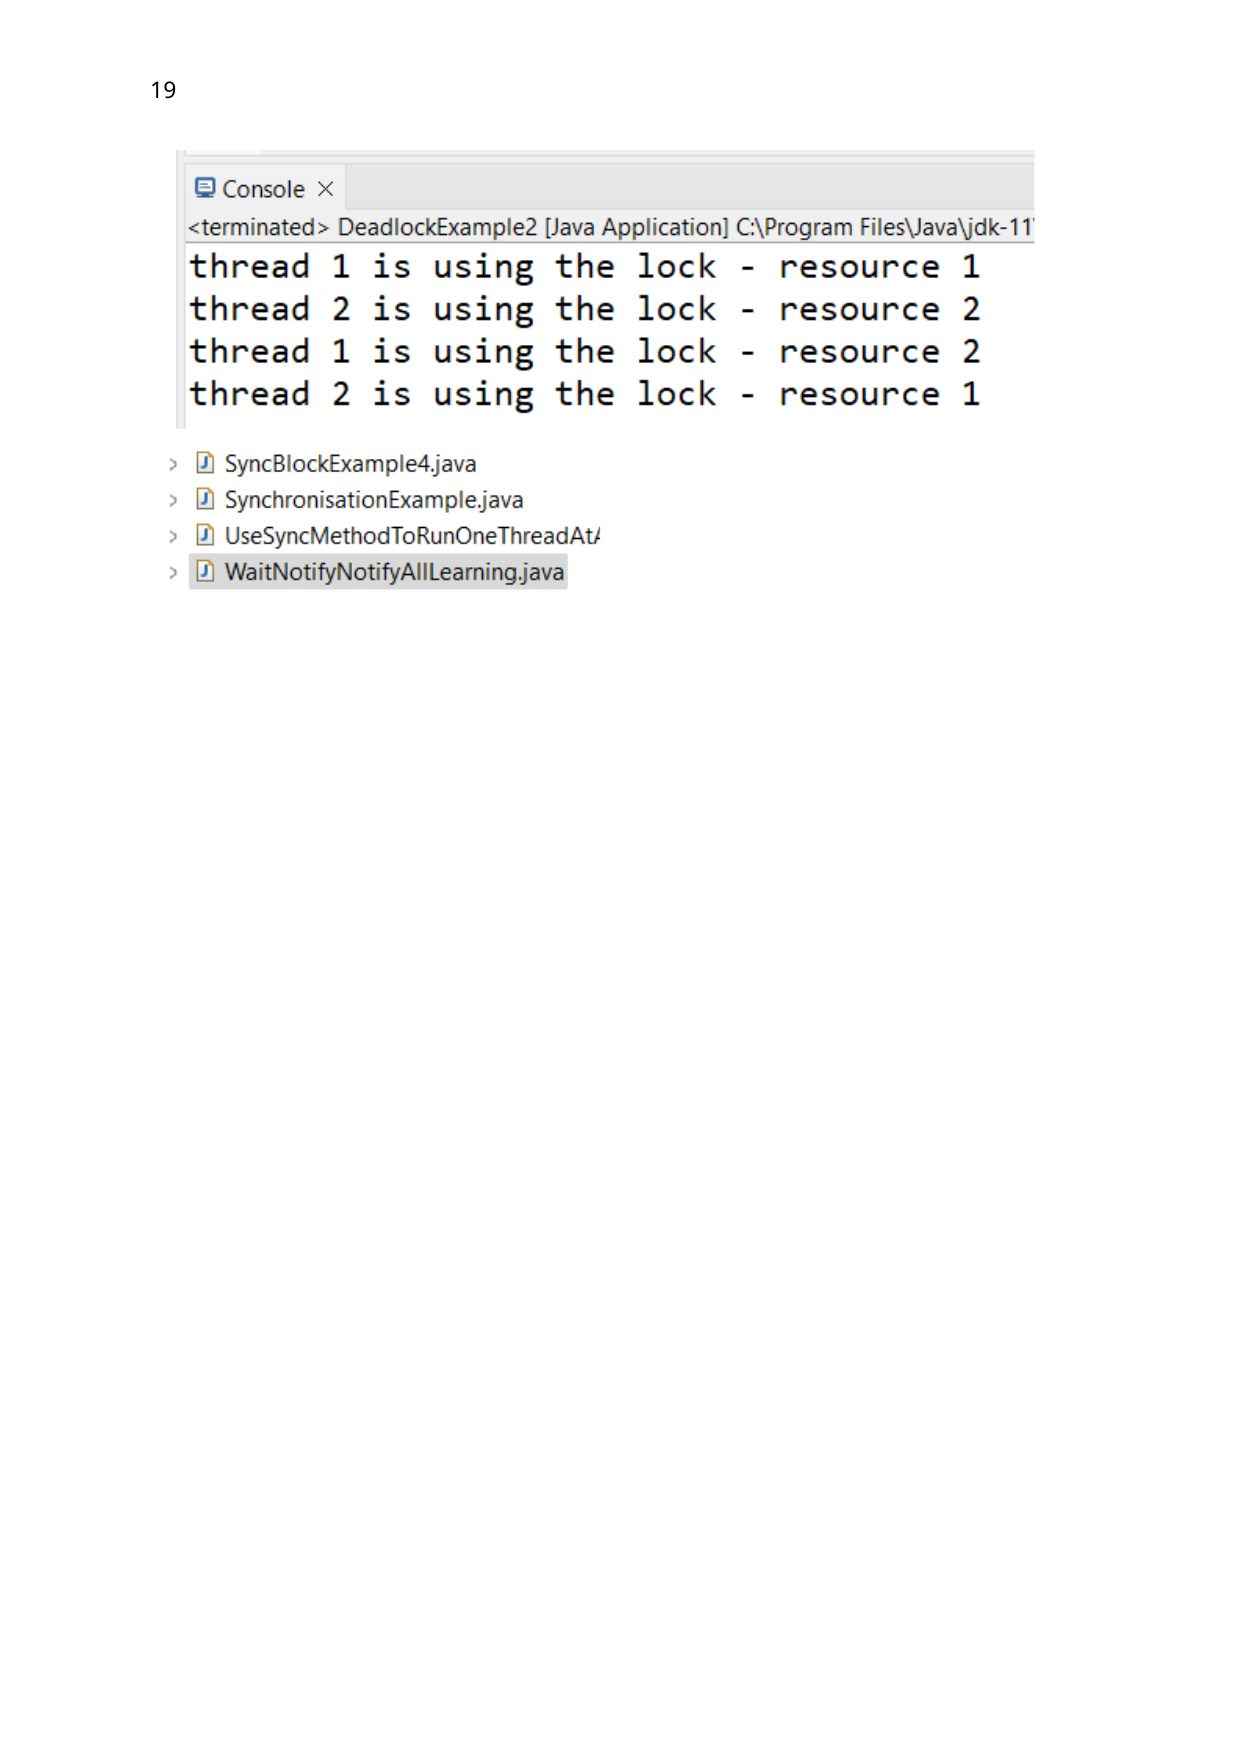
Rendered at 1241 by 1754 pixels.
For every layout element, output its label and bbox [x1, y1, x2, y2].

picture [150, 150, 1035, 429]
picture [150, 447, 600, 596]
